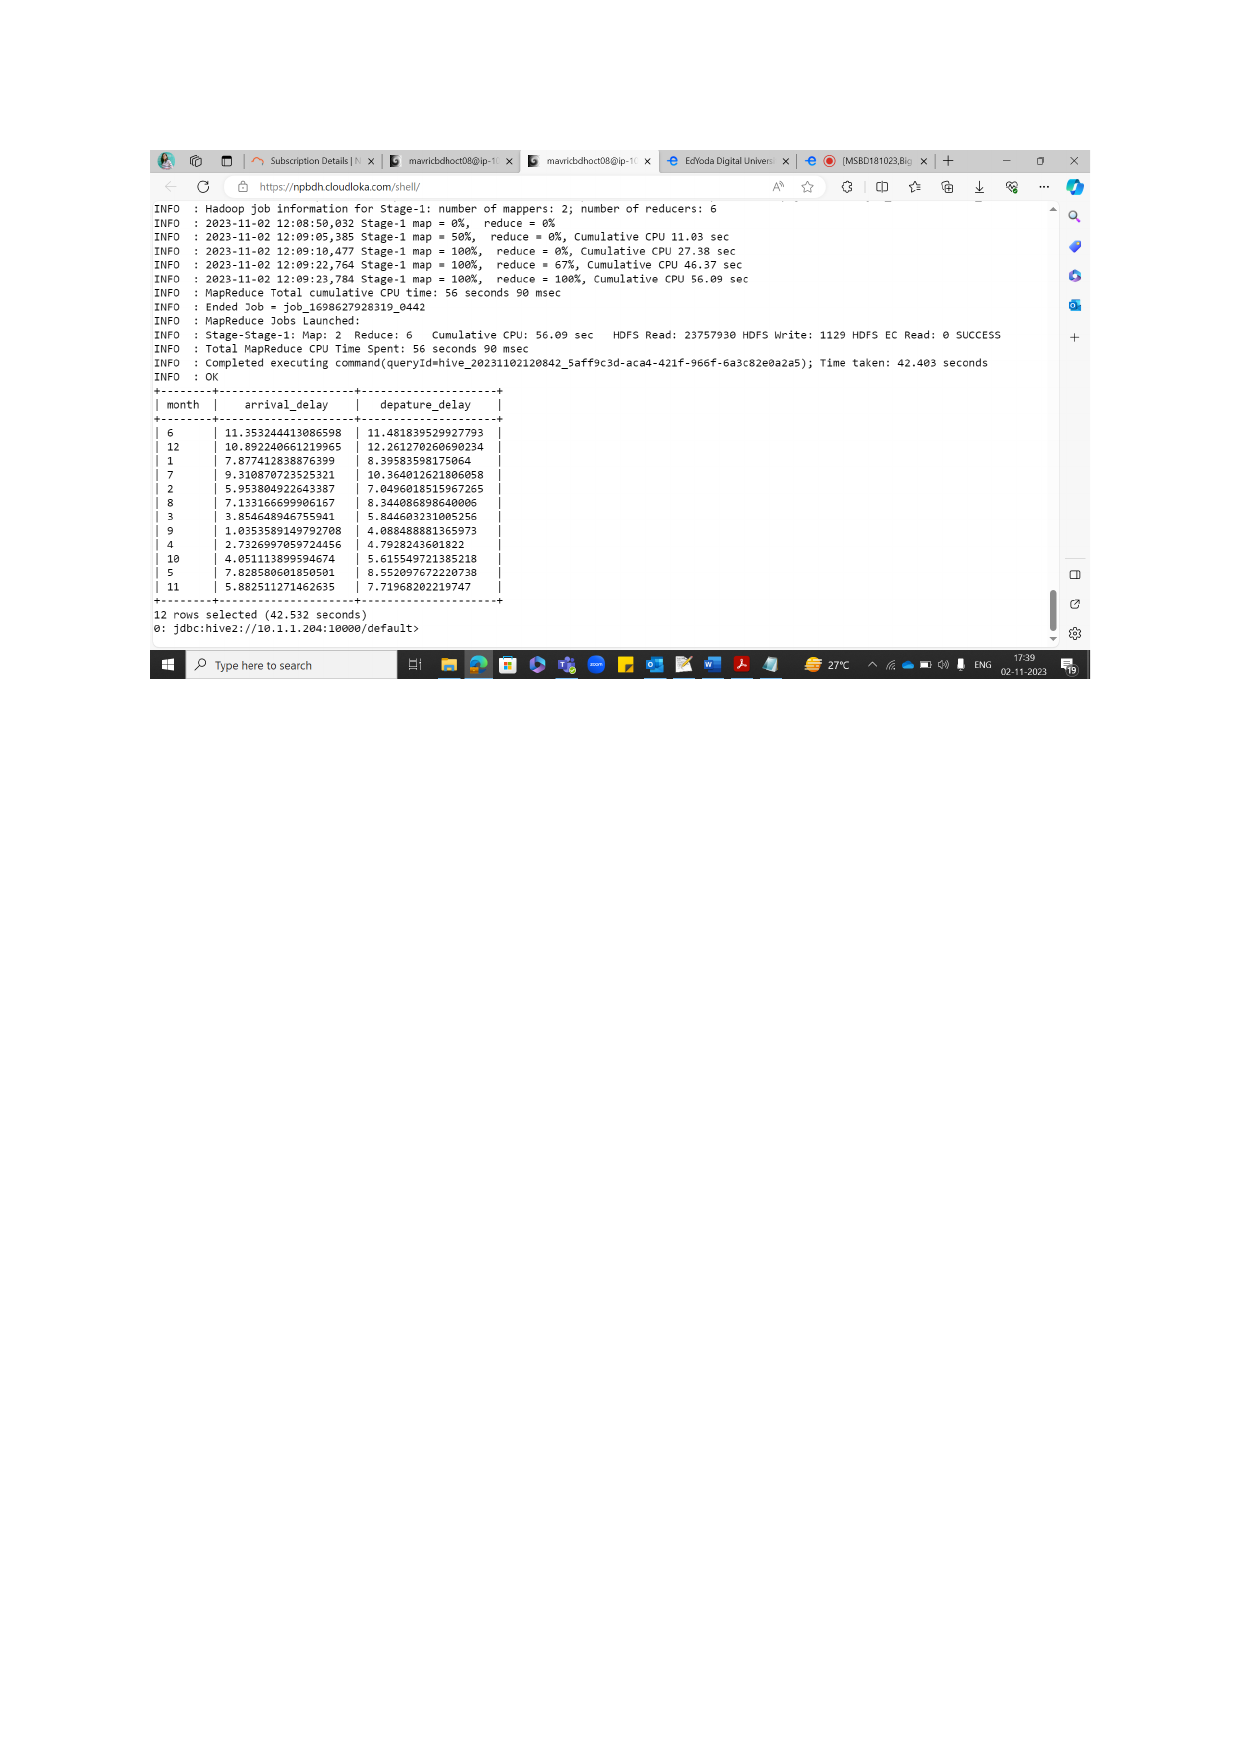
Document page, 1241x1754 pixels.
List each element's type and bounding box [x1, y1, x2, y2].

picture [150, 150, 1091, 679]
